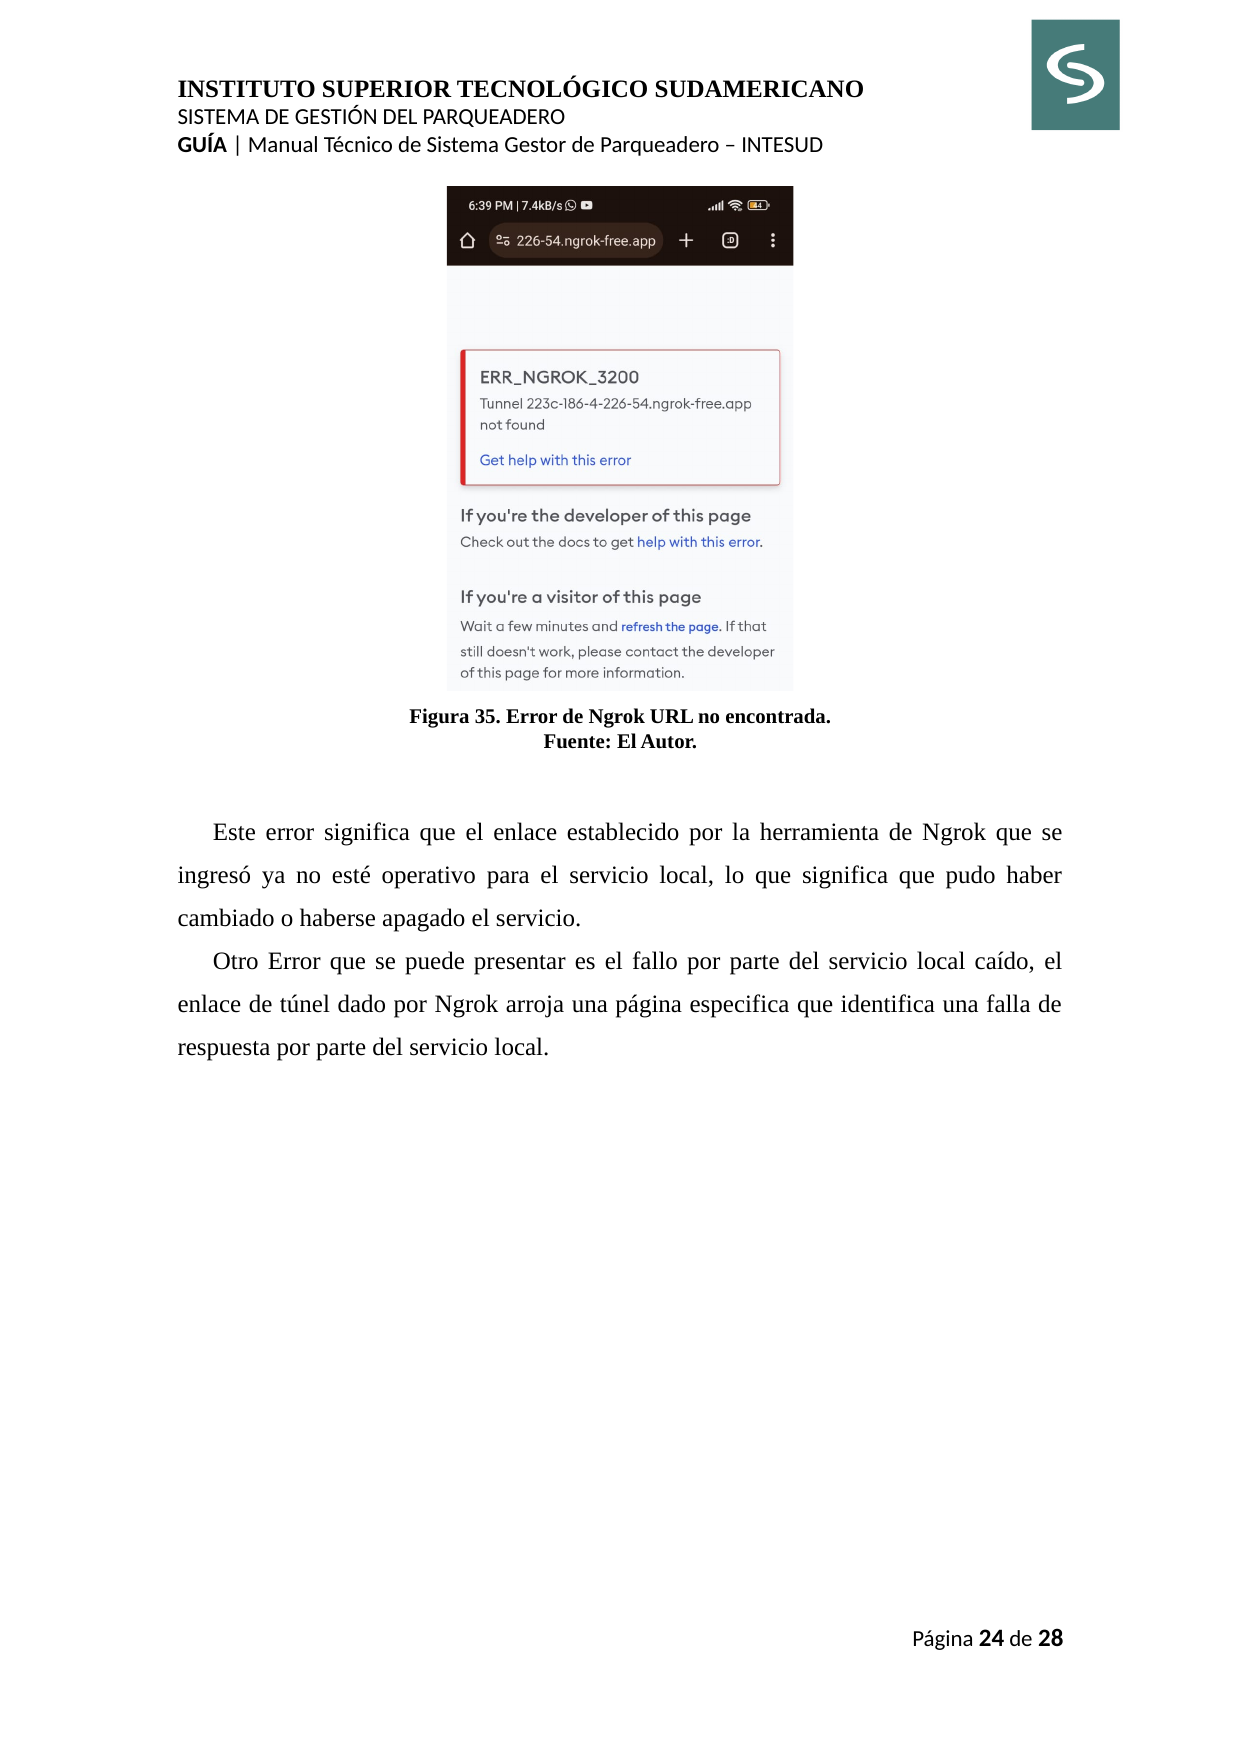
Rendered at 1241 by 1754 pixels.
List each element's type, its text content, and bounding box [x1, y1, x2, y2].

text Figura 35. Error de Ngrok URL no encontrada. [177, 704, 1063, 728]
picture [1028, 18, 1123, 132]
text Fuente: El Autor. [177, 728, 1063, 753]
picture [446, 186, 794, 691]
text Otro Error que se puede presentar es el fallo por parte del servicio local caído, el enlace de túnel dado por Ngrok arroja una página especifica que identifica una falla de respuesta por parte del servicio local. [177, 946, 1063, 1061]
text Este error significa que el enlace establecido por la herramienta de Ngrok que se ingresó ya no esté operativo para el servicio local, lo que significa que pudo haber cambiado o haberse apagado el servicio. [177, 817, 1063, 932]
